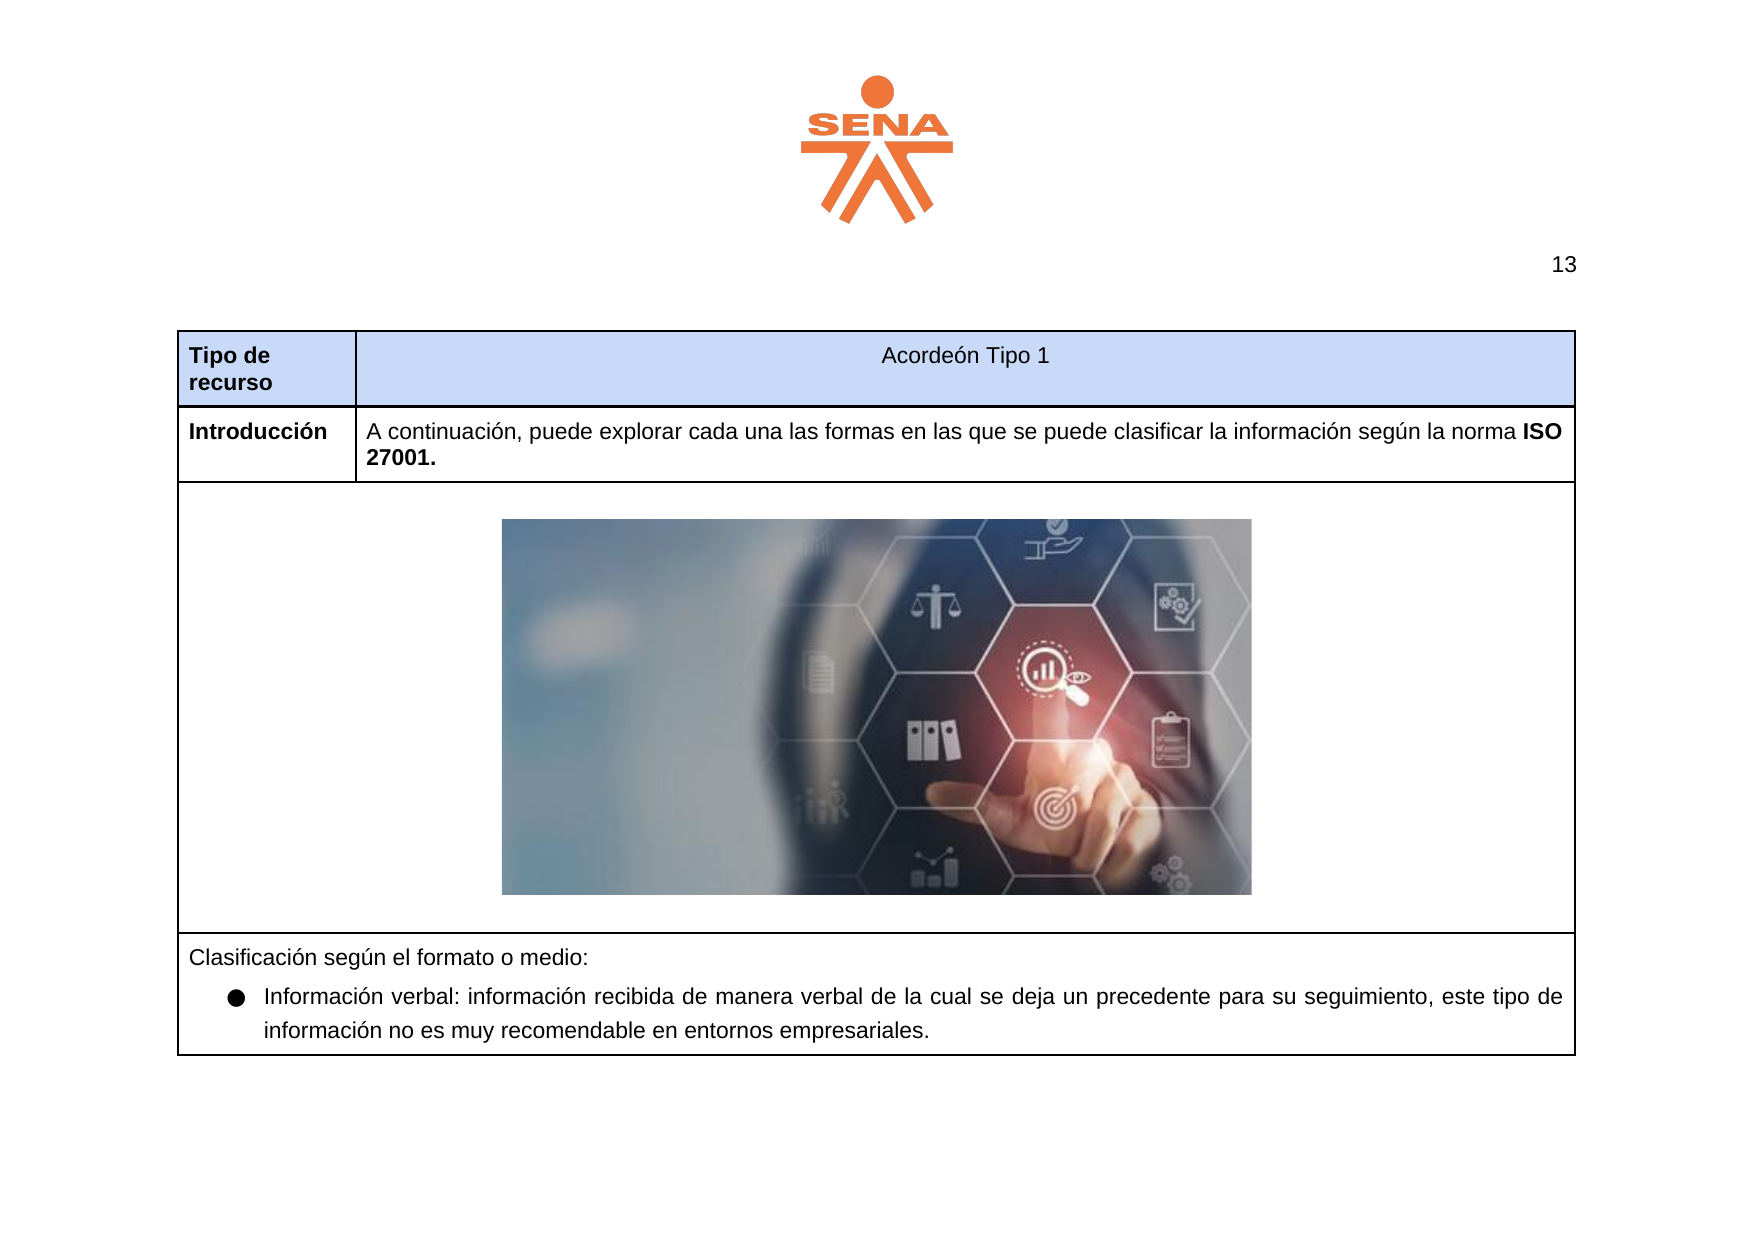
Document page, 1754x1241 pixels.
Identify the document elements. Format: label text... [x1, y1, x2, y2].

table_cell A continuación, puede explorar cada una las formas en las que se puede clasificar la información según la norma ISO 27001. [357, 408, 1574, 481]
table_header Tipo de recurso [179, 332, 355, 405]
table_header Acordeón Tipo 1 [357, 332, 1574, 405]
table_cell [179, 483, 1574, 932]
table_cell Introducción [179, 408, 355, 481]
picture [501, 519, 1252, 895]
picture [801, 75, 953, 225]
